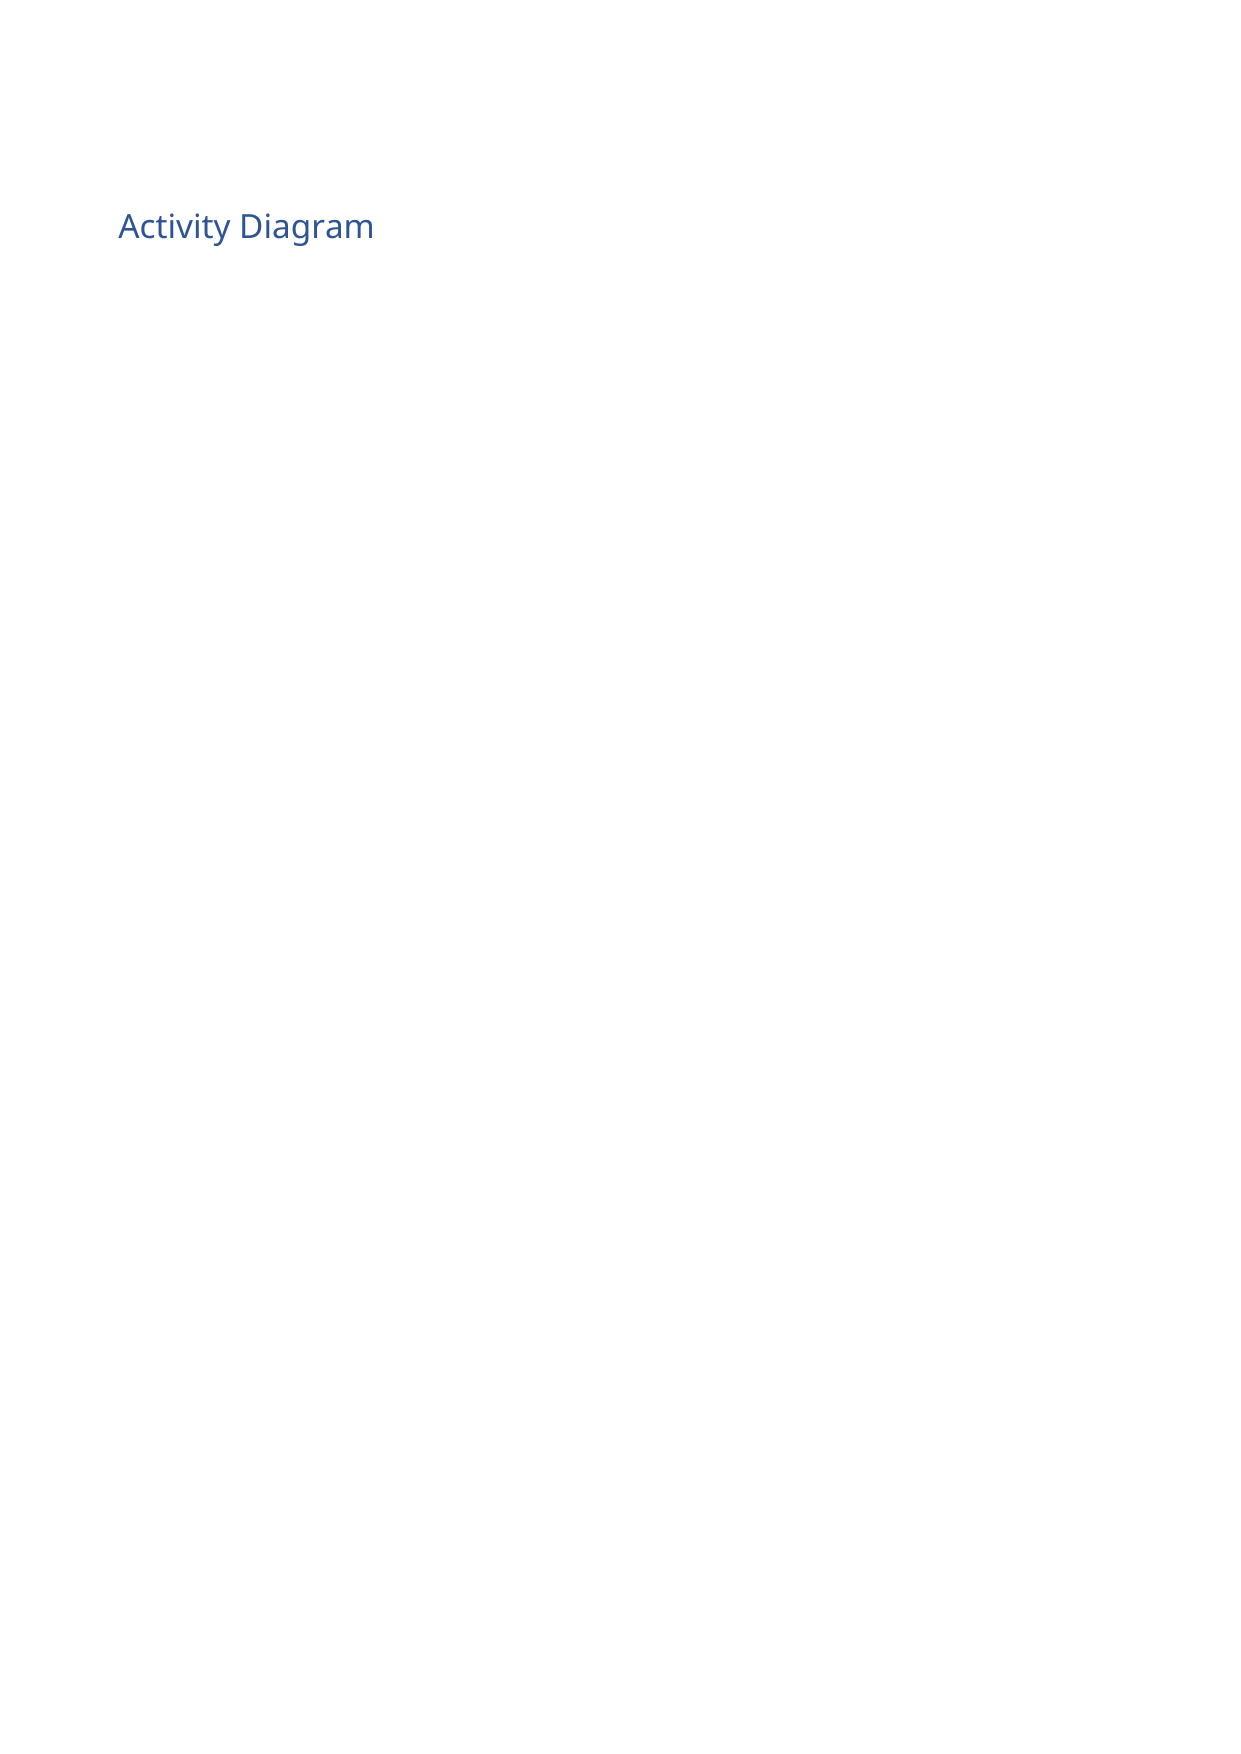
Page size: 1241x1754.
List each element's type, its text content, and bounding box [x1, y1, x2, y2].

subtitle Activity Diagram [118, 203, 1122, 248]
